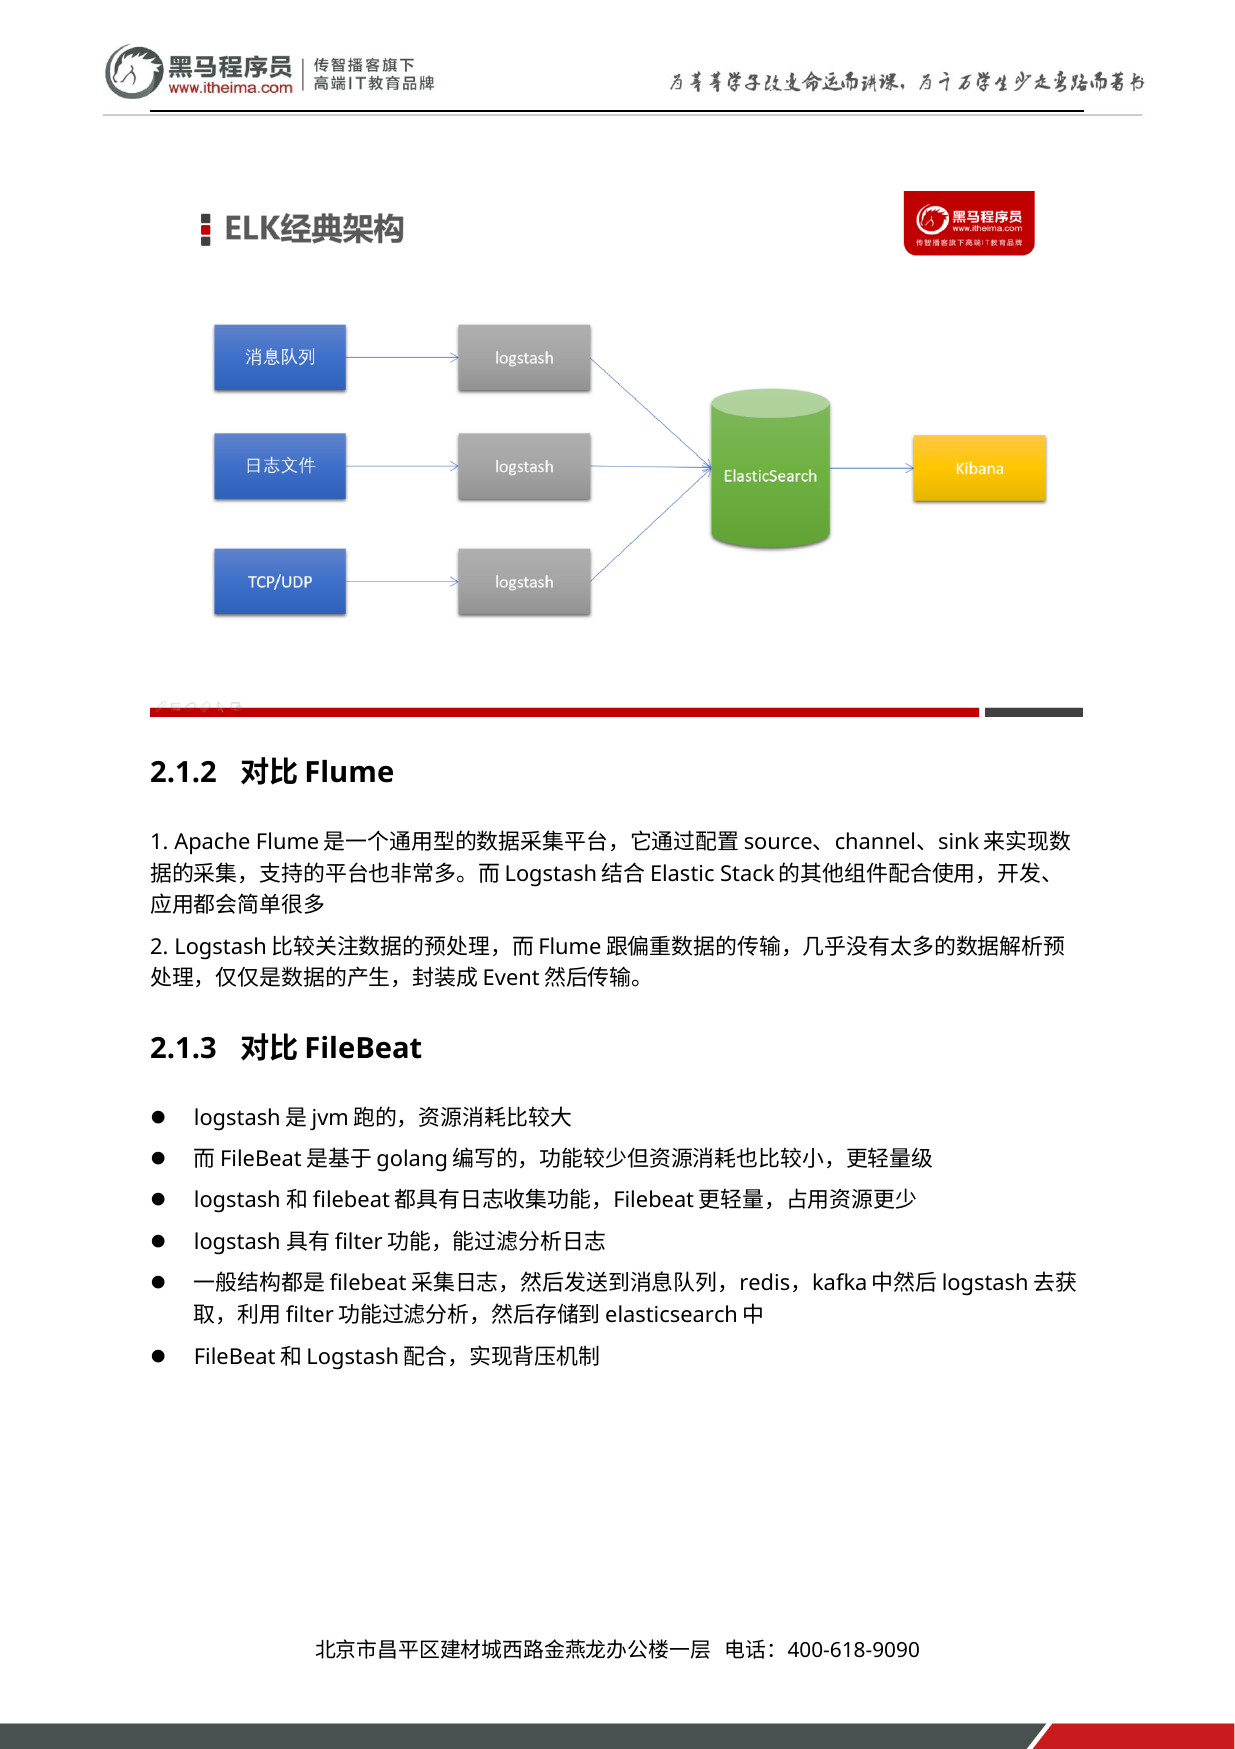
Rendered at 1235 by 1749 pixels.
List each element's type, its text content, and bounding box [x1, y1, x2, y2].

picture [0, 0, 1235, 123]
subtitle 对比Flume [150, 749, 1084, 791]
list logstash 和filebeat都具有日志收集功能，Filebeat更轻量，占用资源更少 [150, 1182, 1084, 1214]
list 而FileBeat是基于golang编写的，功能较少但资源消耗也比较小，更轻量级 [150, 1141, 1084, 1173]
picture [150, 191, 1083, 717]
list Logstash比较关注数据的预处理，而Flume跟偏重数据的传输，几乎没有太多的数据解析预处理，仅仅是数据的产生，封装成Event然后传输。 [150, 929, 1084, 992]
list logstash 具有filter功能，能过滤分析日志 [150, 1224, 1084, 1256]
list FileBeat和Logstash配合，实现背压机制 [150, 1339, 1084, 1370]
list 一般结构都是filebeat采集日志，然后发送到消息队列，redis，kafka中然后logstash去获取，利用filter功能过滤分析，然后存储到elasticsearch中 [150, 1265, 1084, 1329]
picture [0, 1664, 1235, 1749]
list Apache Flume是一个通用型的数据采集平台，它通过配置source、channel、sink来实现数据的采集，支持的平台也非常多。而Logstash结合Elastic Stack的其他组件配合使用，开发、应用都会简单很多 [150, 824, 1084, 919]
list logstash是jvm跑的，资源消耗比较大 [150, 1099, 1084, 1131]
subtitle 对比FileBeat [150, 1025, 1084, 1067]
